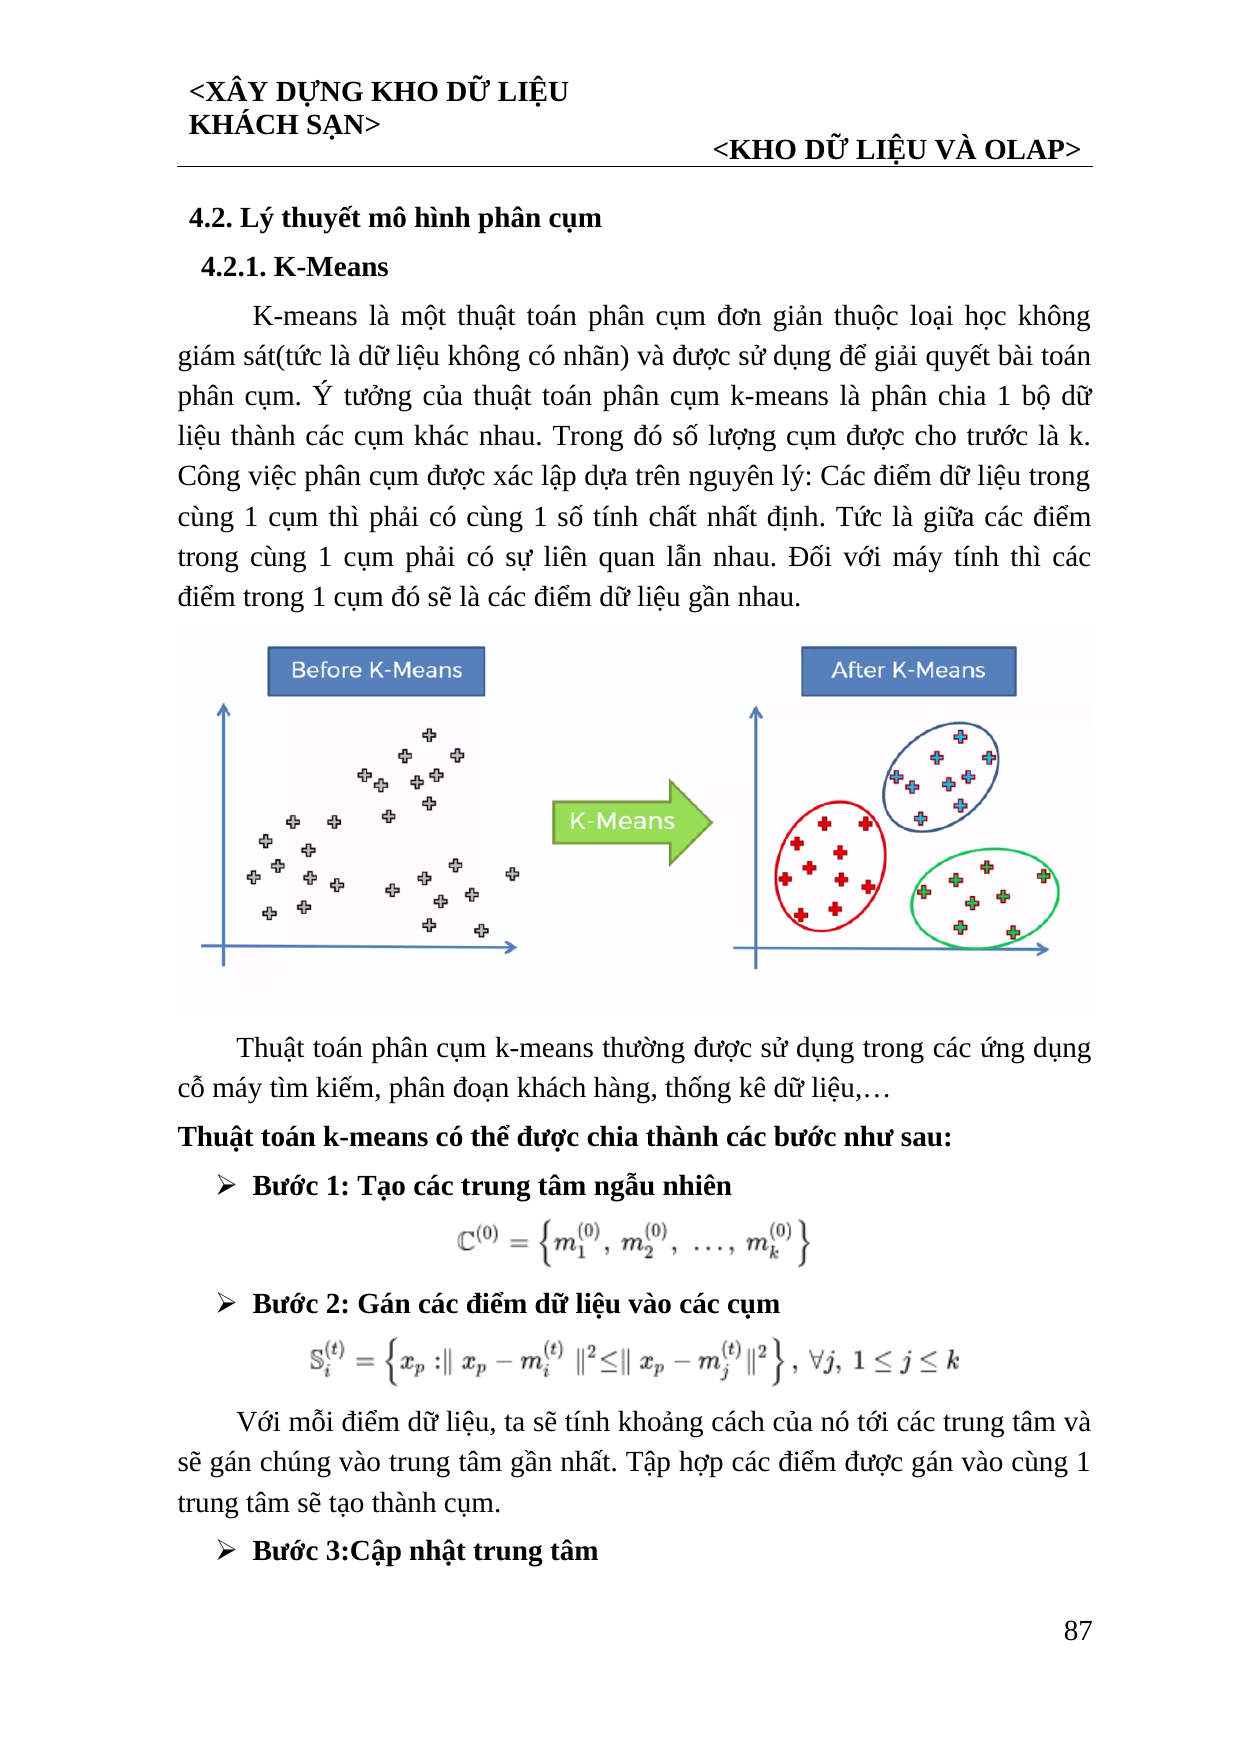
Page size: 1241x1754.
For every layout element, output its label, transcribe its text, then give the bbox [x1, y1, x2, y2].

picture [310, 1334, 959, 1390]
list Bước 2: Gán các điểm dữ liệu vào các cụm [215, 1286, 1092, 1319]
list Bước 1: Tạo các trung tâm ngẫu nhiên [215, 1168, 1092, 1201]
picture [457, 1216, 813, 1271]
text Thuật toán phân cụm k-means thường được sử dụng trong các ứng dụng cỗ máy tìm kiếm, phân đoạn khách hàng, thống kê dữ liệu,… [177, 1030, 1092, 1104]
text Với mỗi điểm dữ liệu, ta sẽ tính khoảng cách của nó tới các trung tâm và sẽ gán chúng vào trung tâm gần nhất. Tập hợp các điểm được gán vào cùng 1 trung tâm sẽ tạo thành cụm. [177, 1404, 1092, 1518]
list Bước 3:Cập nhật trung tâm [215, 1533, 1092, 1567]
picture [177, 627, 1093, 1016]
text K-means là một thuật toán phân cụm đơn giản thuộc loại học không giám sát(tức là dữ liệu không có nhãn) và được sử dụng để giải quyết bài toán phân cụm. Ý tưởng của thuật toán phân cụm k-means là phân chia 1 bộ dữ liệu thành các cụm khác nhau. Trong đó số lượng cụm được cho trước là k. Công việc phân cụm được xác lập dựa trên nguyên lý: Các điểm dữ liệu trong cùng 1 cụm thì phải có cùng 1 số tính chất nhất định. Tức là giữa các điểm trong cùng 1 cụm phải có sự liên quan lẫn nhau. Đối với máy tính thì các điểm trong 1 cụm đó sẽ là các điểm dữ liệu gần nhau. [177, 298, 1092, 613]
subtitle K-Means [201, 249, 1092, 283]
subtitle Lý thuyết mô hình phân cụm [189, 201, 1092, 234]
text Thuật toán k-means có thể được chia thành các bước như sau: [177, 1119, 1092, 1153]
